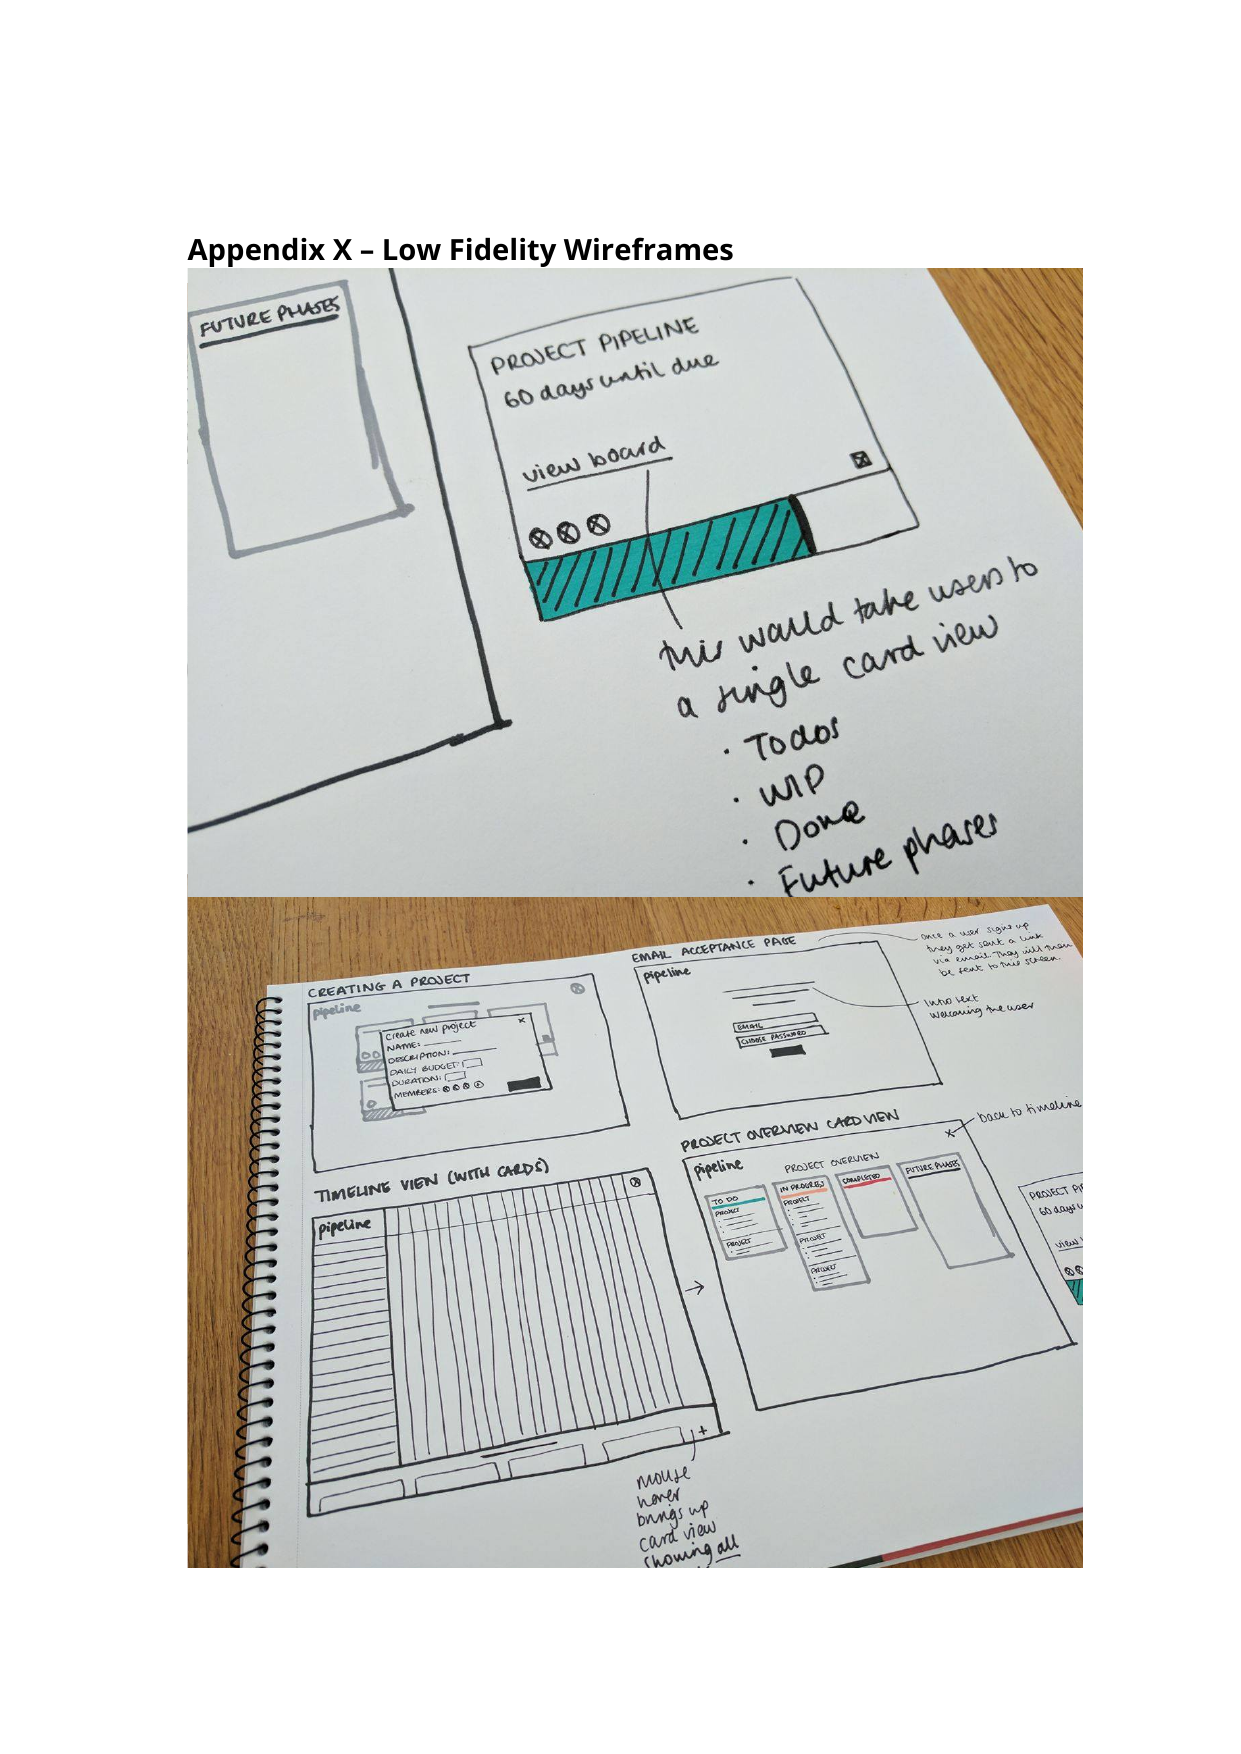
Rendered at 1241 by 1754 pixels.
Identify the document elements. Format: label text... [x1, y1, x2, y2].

subtitle Appendix X – Low Fidelity Wireframes [187, 229, 1090, 269]
picture [187, 268, 1083, 1568]
